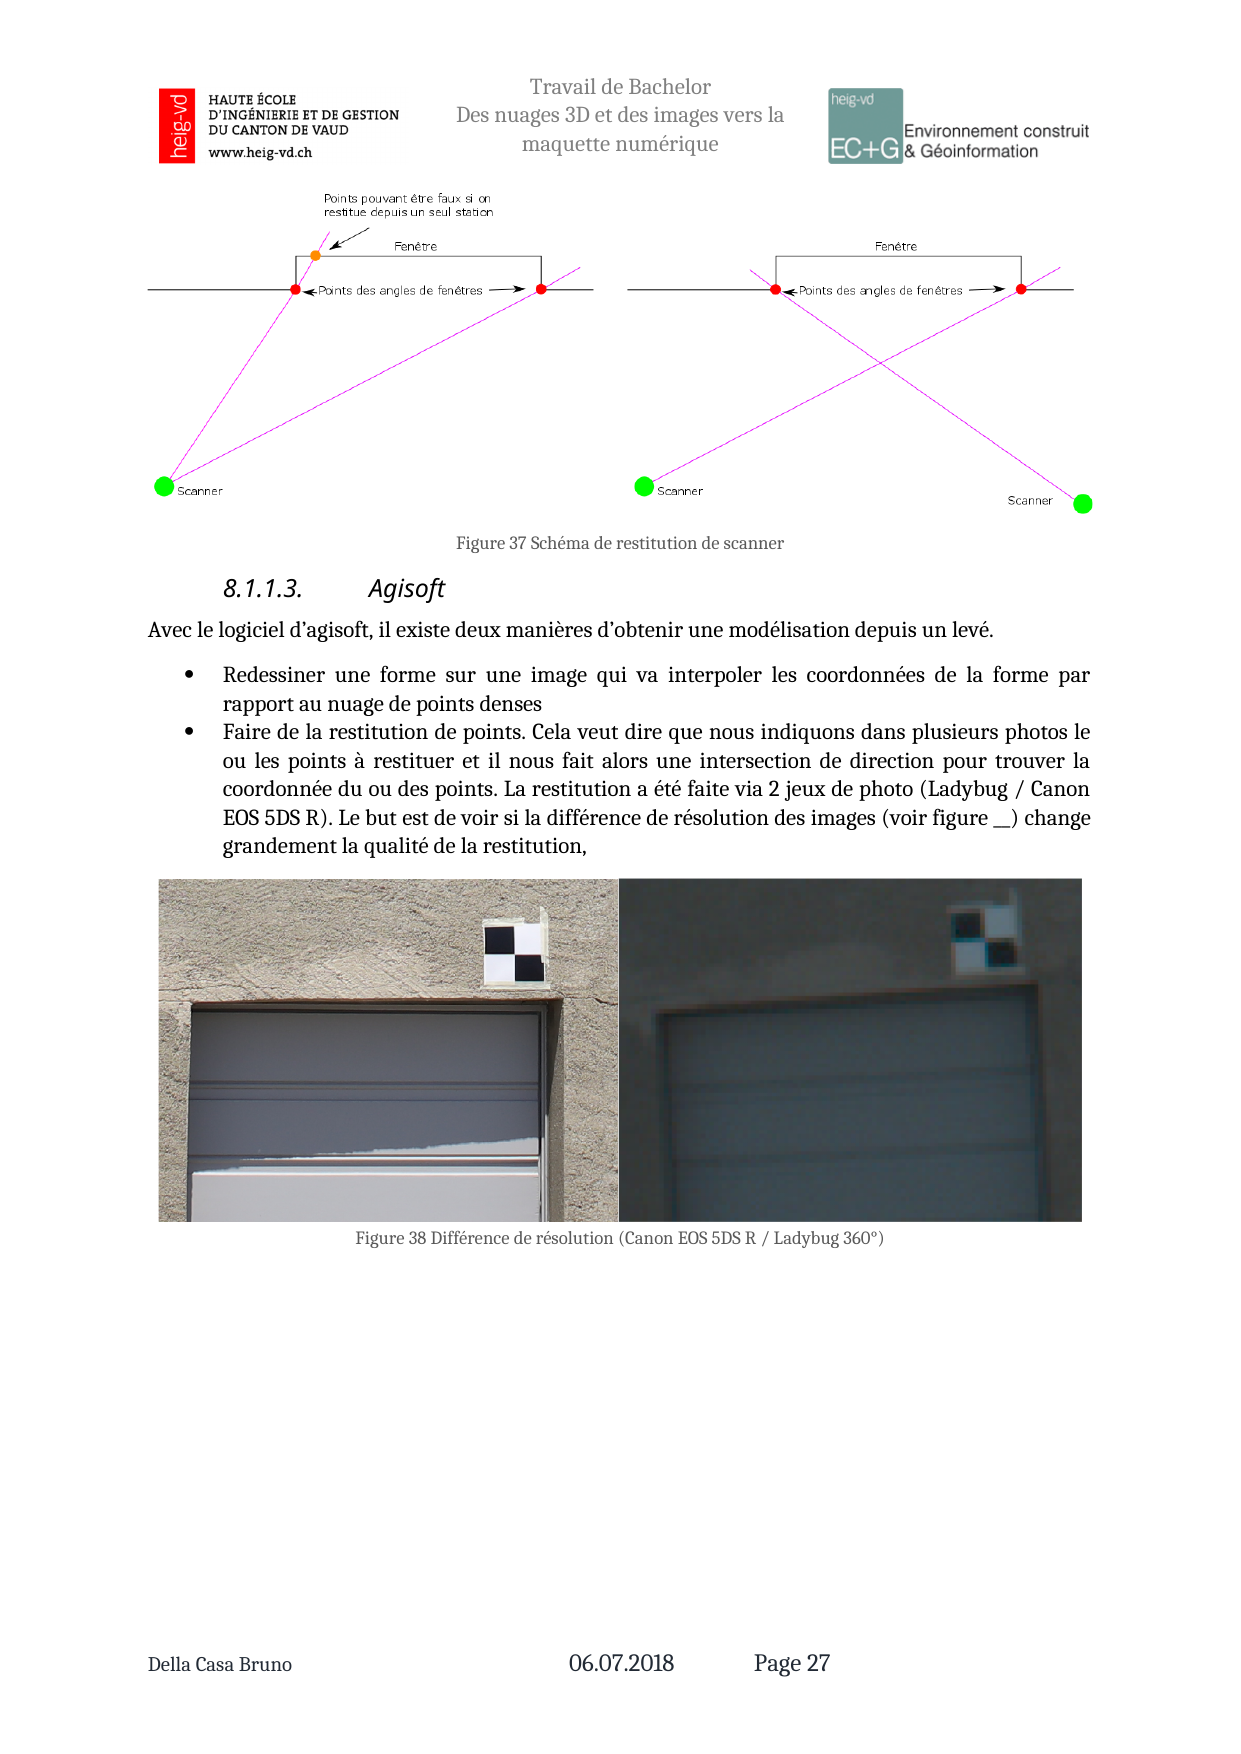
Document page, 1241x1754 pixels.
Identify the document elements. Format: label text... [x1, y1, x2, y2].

list Redessiner une forme sur une image qui va interpoler les coordonnées de la forme par rapport au nuage de points denses [185, 662, 1093, 717]
picture [147, 87, 410, 165]
list Faire de la restitution de points. Cela veut dire que nous indiquons dans plusieurs photos le ou les points à restituer et il nous fait alors une intersection de direction pour trouver la coordonnée du ou des points. La restitution a été faite via 2 jeux de photo (Ladybug / Canon EOS 5DS R). Le but est de voir si la différence de résolution des images (voir figure __) change grandement la qualité de la restitution, [185, 719, 1093, 859]
picture [158, 879, 618, 1222]
text Figure 37 Schéma de restitution de scanner [148, 532, 1093, 554]
subtitle Agisoft [223, 570, 1093, 604]
text Figure 38 Différence de résolution (Canon EOS 5DS R / Ladybug 360°) [148, 1228, 1093, 1249]
picture [147, 193, 1093, 514]
picture [619, 879, 1081, 1221]
picture [827, 87, 1093, 165]
text Avec le logiciel d’agisoft, il existe deux manières d’obtenir une modélisation depuis un levé. [148, 617, 1093, 643]
